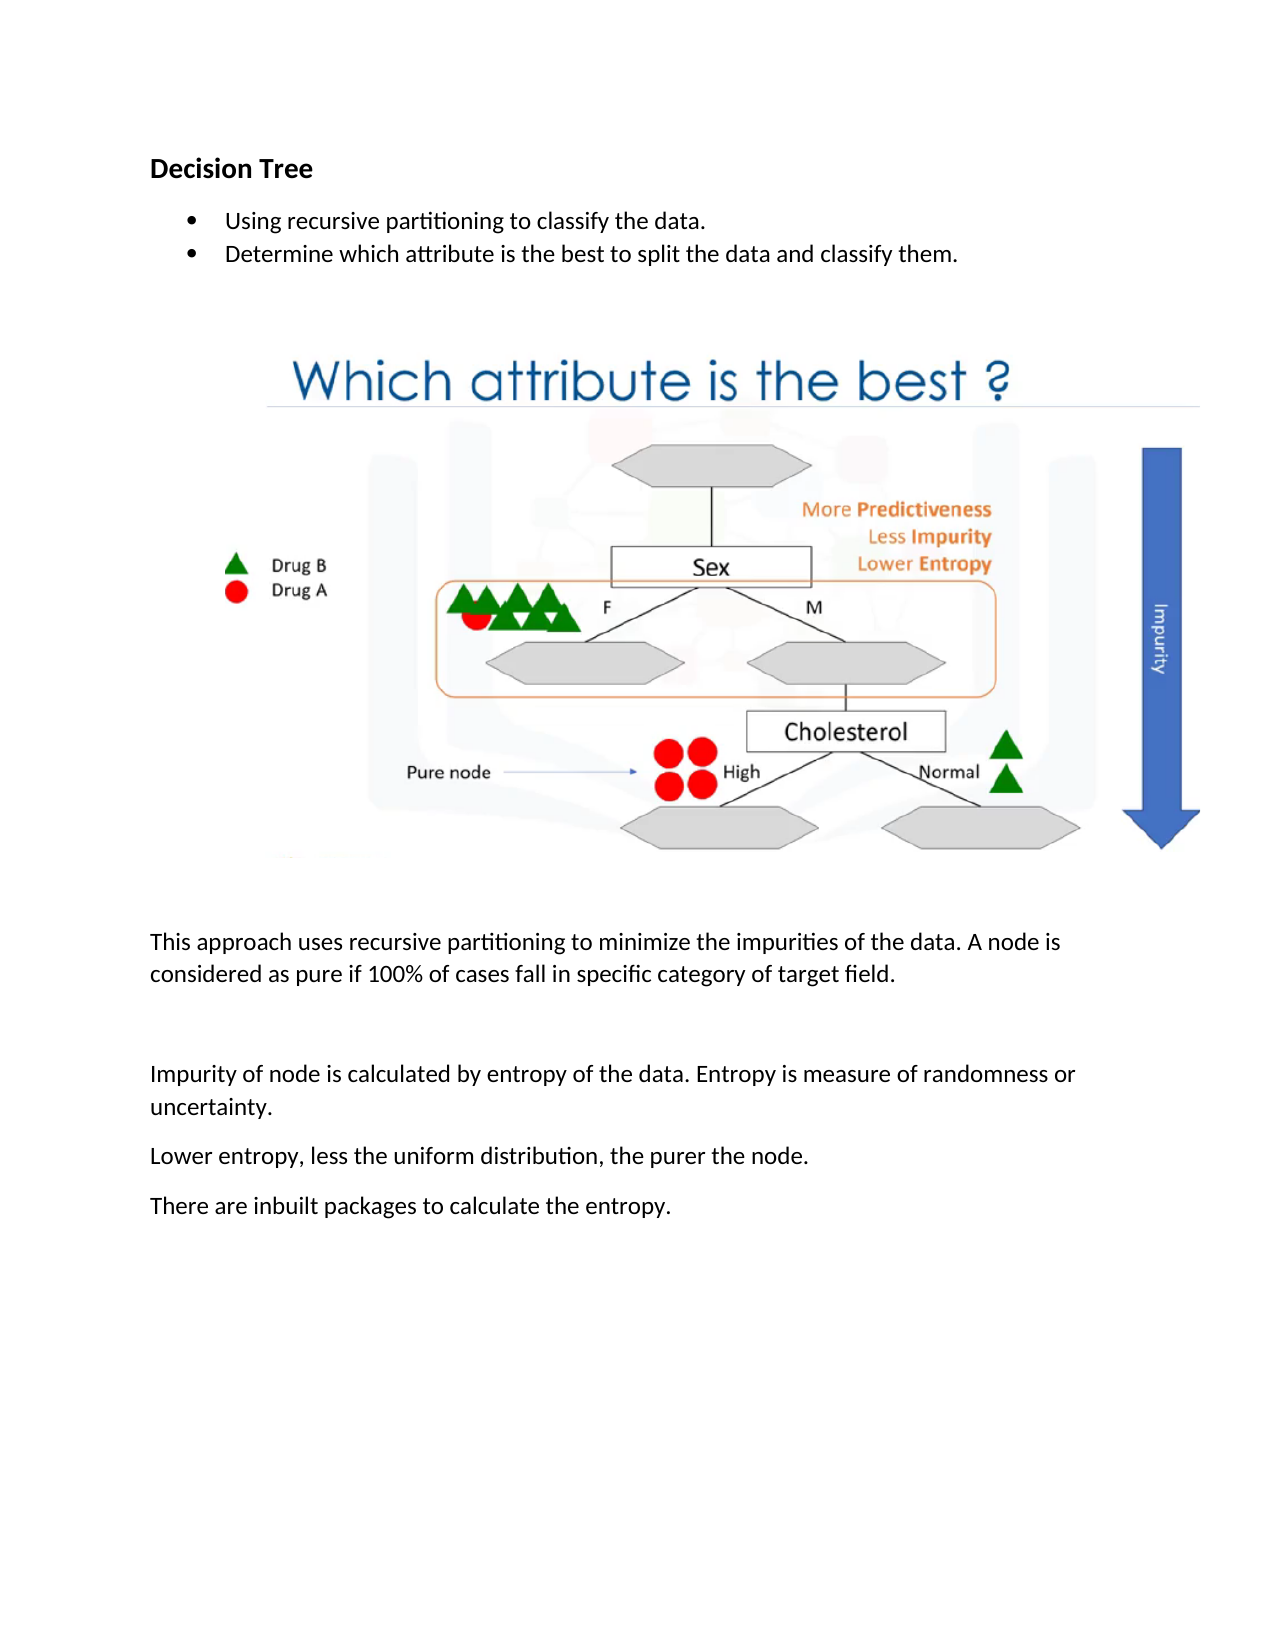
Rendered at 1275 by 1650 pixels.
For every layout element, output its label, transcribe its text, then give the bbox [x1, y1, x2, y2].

text This approach uses recursive partitioning to minimize the impurities of the data. A node is considered as pure if 100% of cases fall in specific category of target field. [150, 926, 1125, 989]
text There are inbuilt packages to calculate the entropy. [150, 1190, 1125, 1220]
text Decision Tree [150, 150, 1125, 186]
list Determine which attribute is the best to split the data and classify them. [187, 238, 1125, 268]
text Impurity of node is calculated by entropy of the data. Entropy is measure of randomness or uncertainty. [150, 1058, 1125, 1121]
text Lower entropy, less the uniform distribution, the purer the node. [150, 1140, 1125, 1171]
picture [225, 336, 1200, 858]
list Using recursive partitioning to classify the data. [187, 205, 1125, 236]
